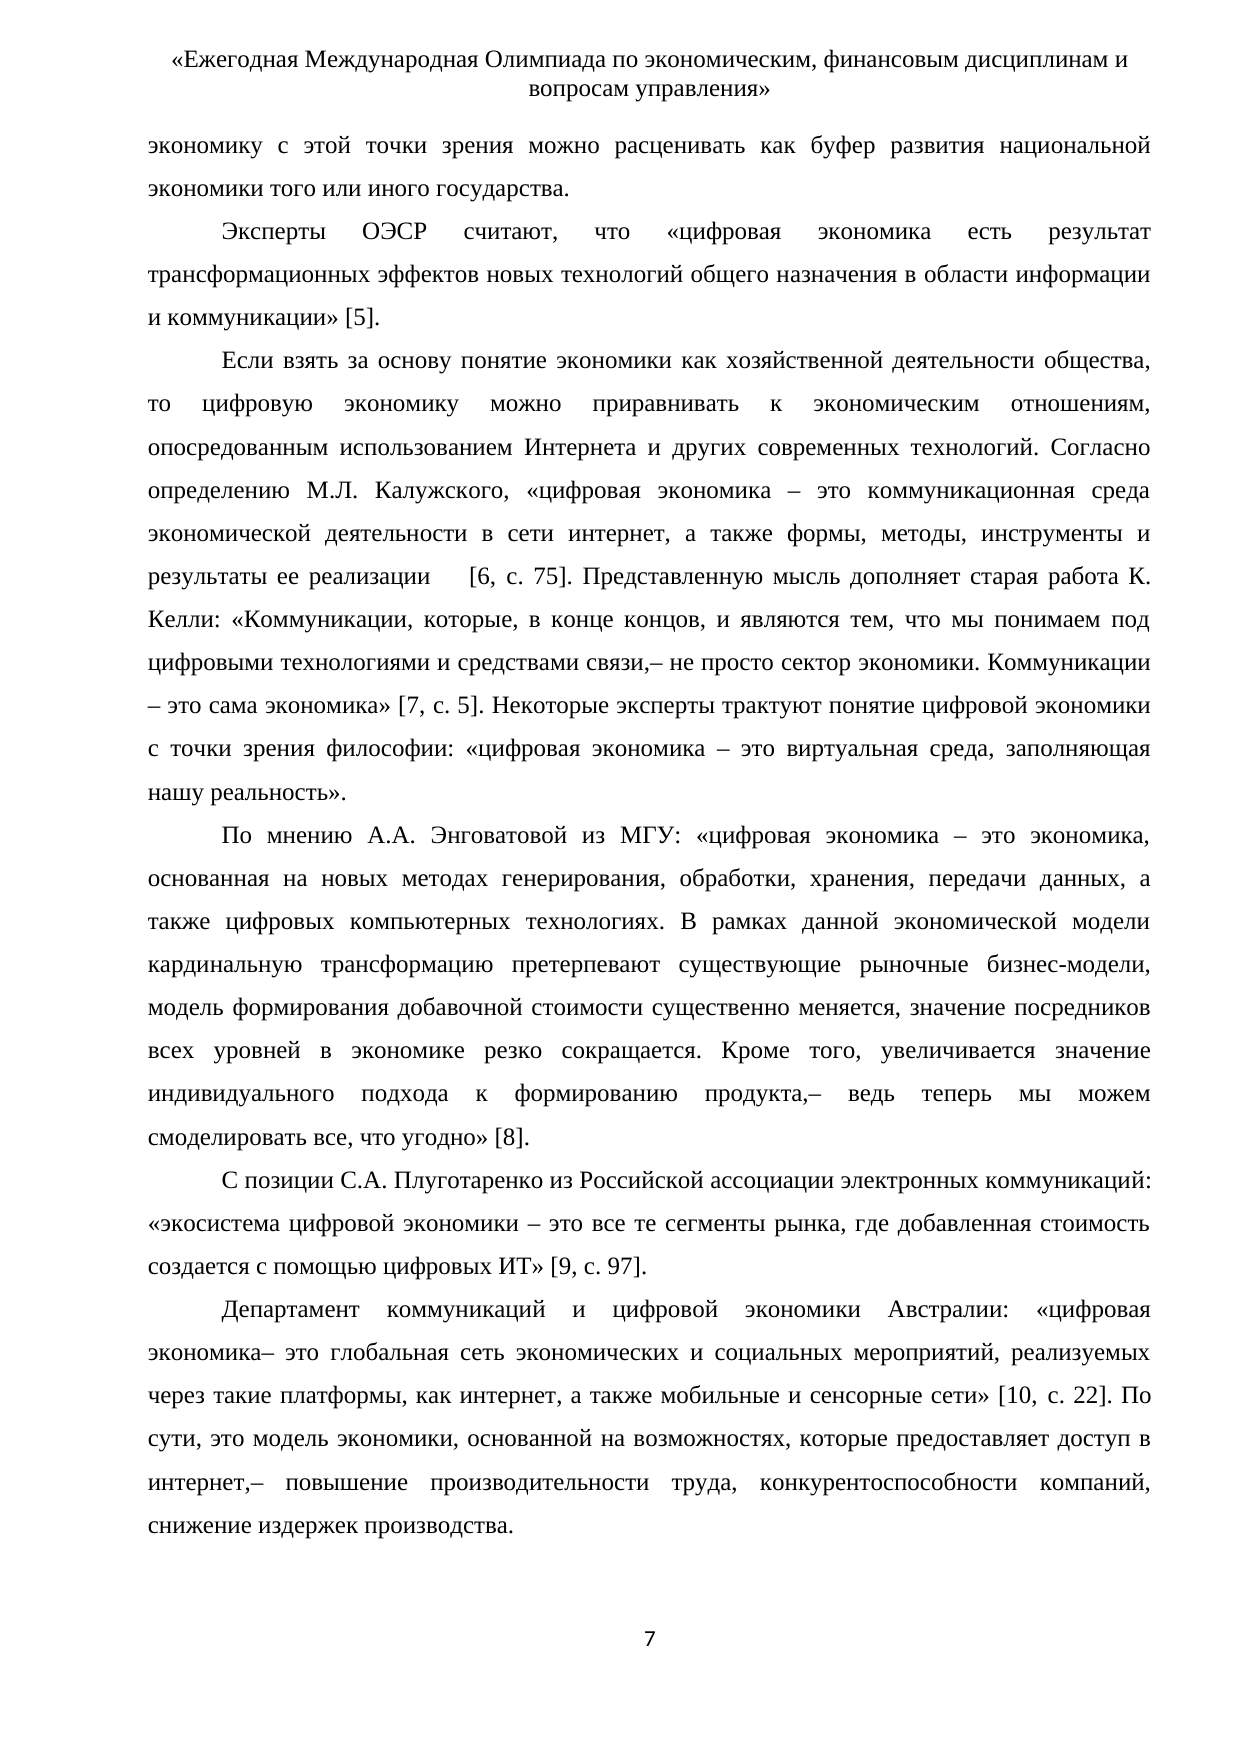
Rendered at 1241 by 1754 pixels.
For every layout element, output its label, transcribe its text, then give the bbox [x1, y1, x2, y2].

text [148, 130, 1152, 202]
text Эксперты ОЭСР считают, что «цифровая экономика есть результат трансформационных эффектов новых технологий общего назначения в области информации и коммуникации» [5]. [148, 216, 1152, 331]
text Департамент коммуникаций и цифровой экономики Австралии: «цифровая экономика– это глобальная сеть экономических и социальных мероприятий, реализуемых через такие платформы, как интернет, а также мобильные и сенсорные сети» [10, c. 22]. По сути, это модель экономики, основанной на возможностях, которые предоставляет доступ в интернет,– повышение производительности труда, конкурентоспособности компаний, снижение издержек производства. [148, 1294, 1152, 1538]
text С позиции С.А. Плуготаренко из Российской ассоциации электронных коммуникаций: «экосистема цифровой экономики – это все те сегменты рынка, где добавленная стоимость создается с помощью цифровых ИТ» [9, c. 97]. [148, 1165, 1152, 1280]
text Если взять за основу понятие экономики как хозяйственной деятельности общества, то цифровую экономику можно приравнивать к экономическим отношениям, опосредованным использованием Интернета и других современных технологий. Согласно определению М.Л. Калужского, «цифровая экономика – это коммуникационная среда экономической деятельности в сети интернет, а также формы, методы, инструменты и результаты ее реализации [6, c. 75]. Представленную мысль дополняет старая работа К. Келли: «Коммуникации, которые, в конце концов, и являются тем, что мы понимаем под цифровыми технологиями и средствами связи,– не просто сектор экономики. Коммуникации – это сама экономика» [7, c. 5]. Некоторые эксперты трактуют понятие цифровой экономики с точки зрения философии: «цифровая экономика – это виртуальная среда, заполняющая нашу реальность». [148, 345, 1152, 805]
text По мнению А.А. Энговатовой из МГУ: «цифровая экономика – это экономика, основанная на новых методах генерирования, обработки, хранения, передачи данных, а также цифровых компьютерных технологиях. В рамках данной экономической модели кардинальную трансформацию претерпевают существующие рыночные бизнес-модели, модель формирования добавочной стоимости существенно меняется, значение посредников всех уровней в экономике резко сокращается. Кроме того, увеличивается значение индивидуального подхода к формированию продукта,– ведь теперь мы можем смоделировать все, что угодно» [8]. [148, 820, 1152, 1150]
